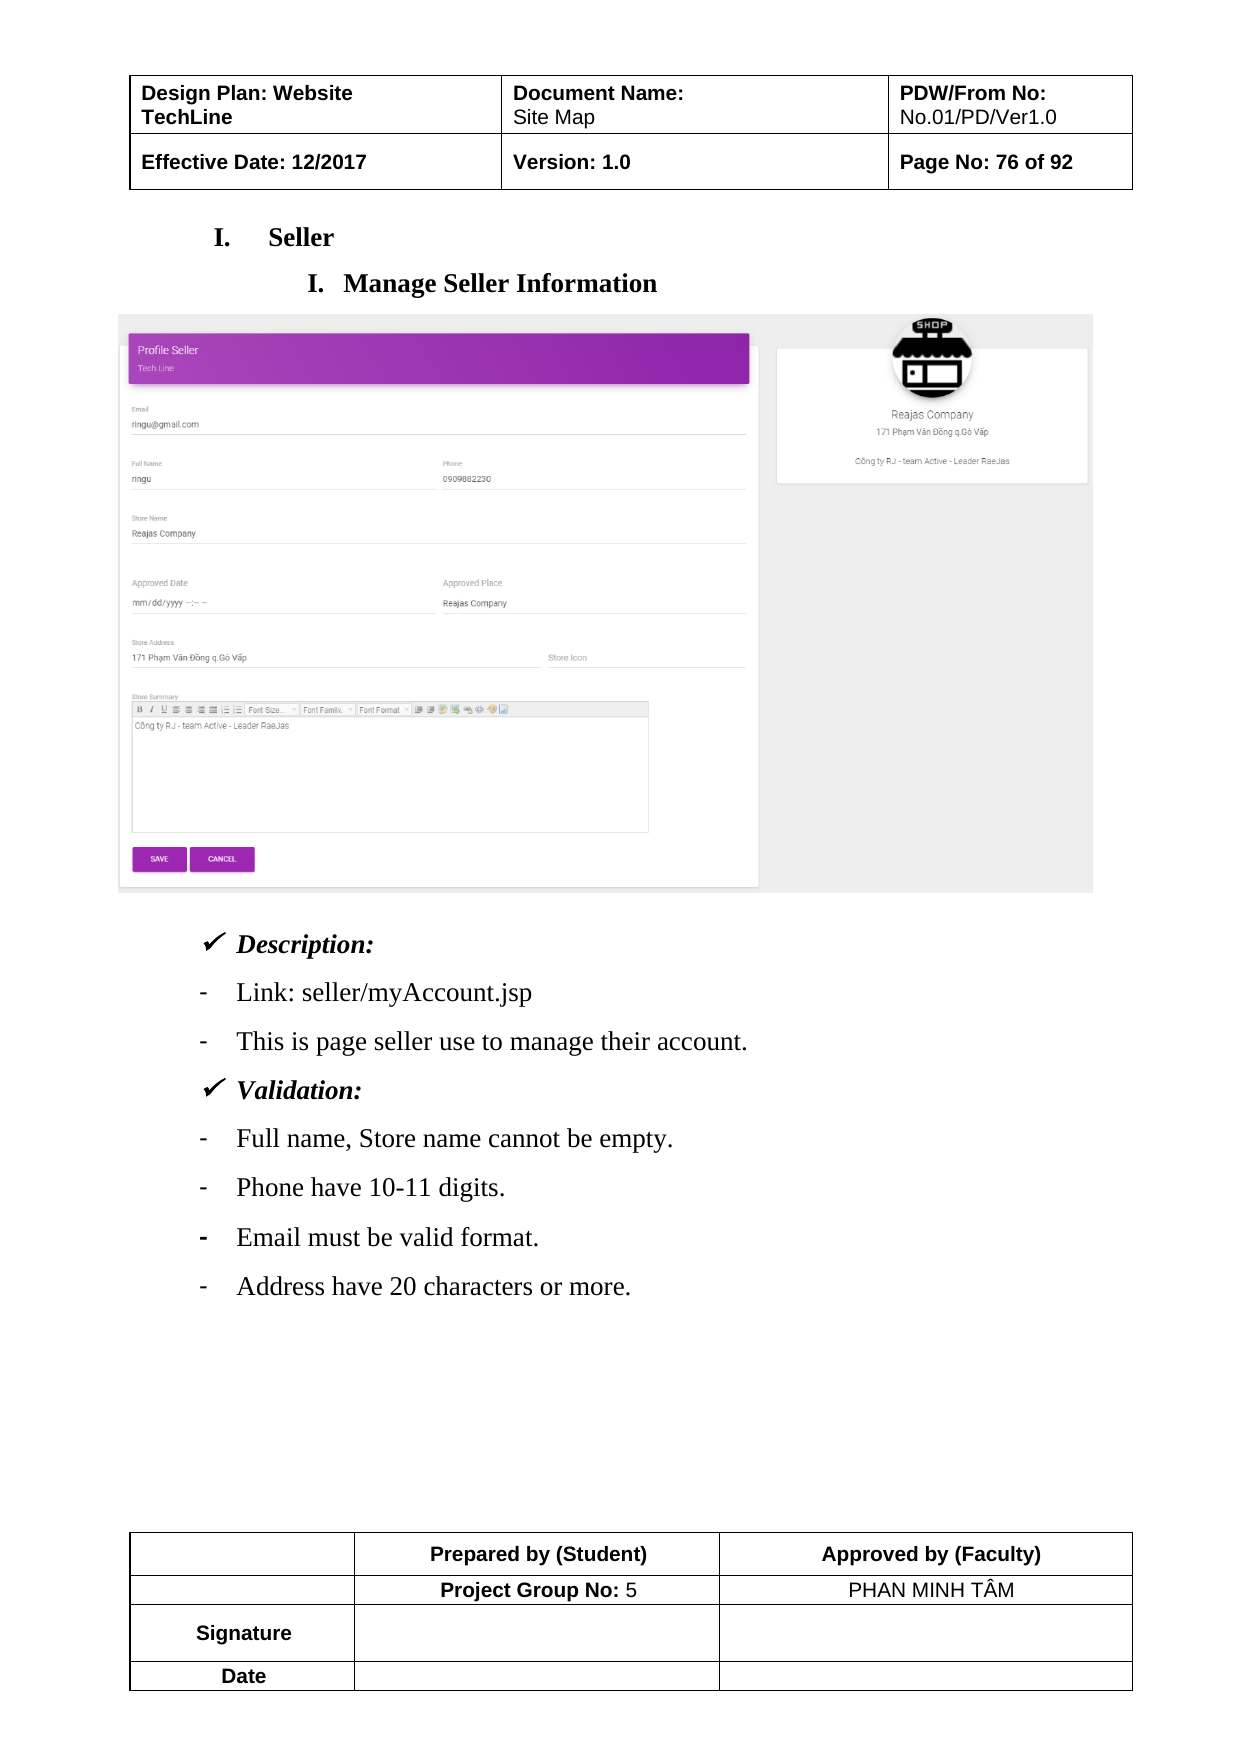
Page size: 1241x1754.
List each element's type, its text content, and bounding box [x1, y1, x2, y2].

list Email must be valid format. [199, 1220, 1152, 1253]
picture [118, 314, 1094, 893]
list Description: [199, 928, 1152, 959]
list Link: seller/myAccount.jsp [199, 975, 1152, 1008]
list This is page seller use to manage their account. [199, 1024, 1152, 1057]
list Manage Seller Information [324, 268, 1152, 299]
list Seller [231, 221, 1152, 252]
list Address have 20 characters or more. [199, 1269, 1152, 1302]
list Validation: [199, 1074, 1152, 1105]
list Phone have 10-11 digits. [199, 1170, 1152, 1203]
list Full name, Store name cannot be empty. [199, 1121, 1152, 1154]
